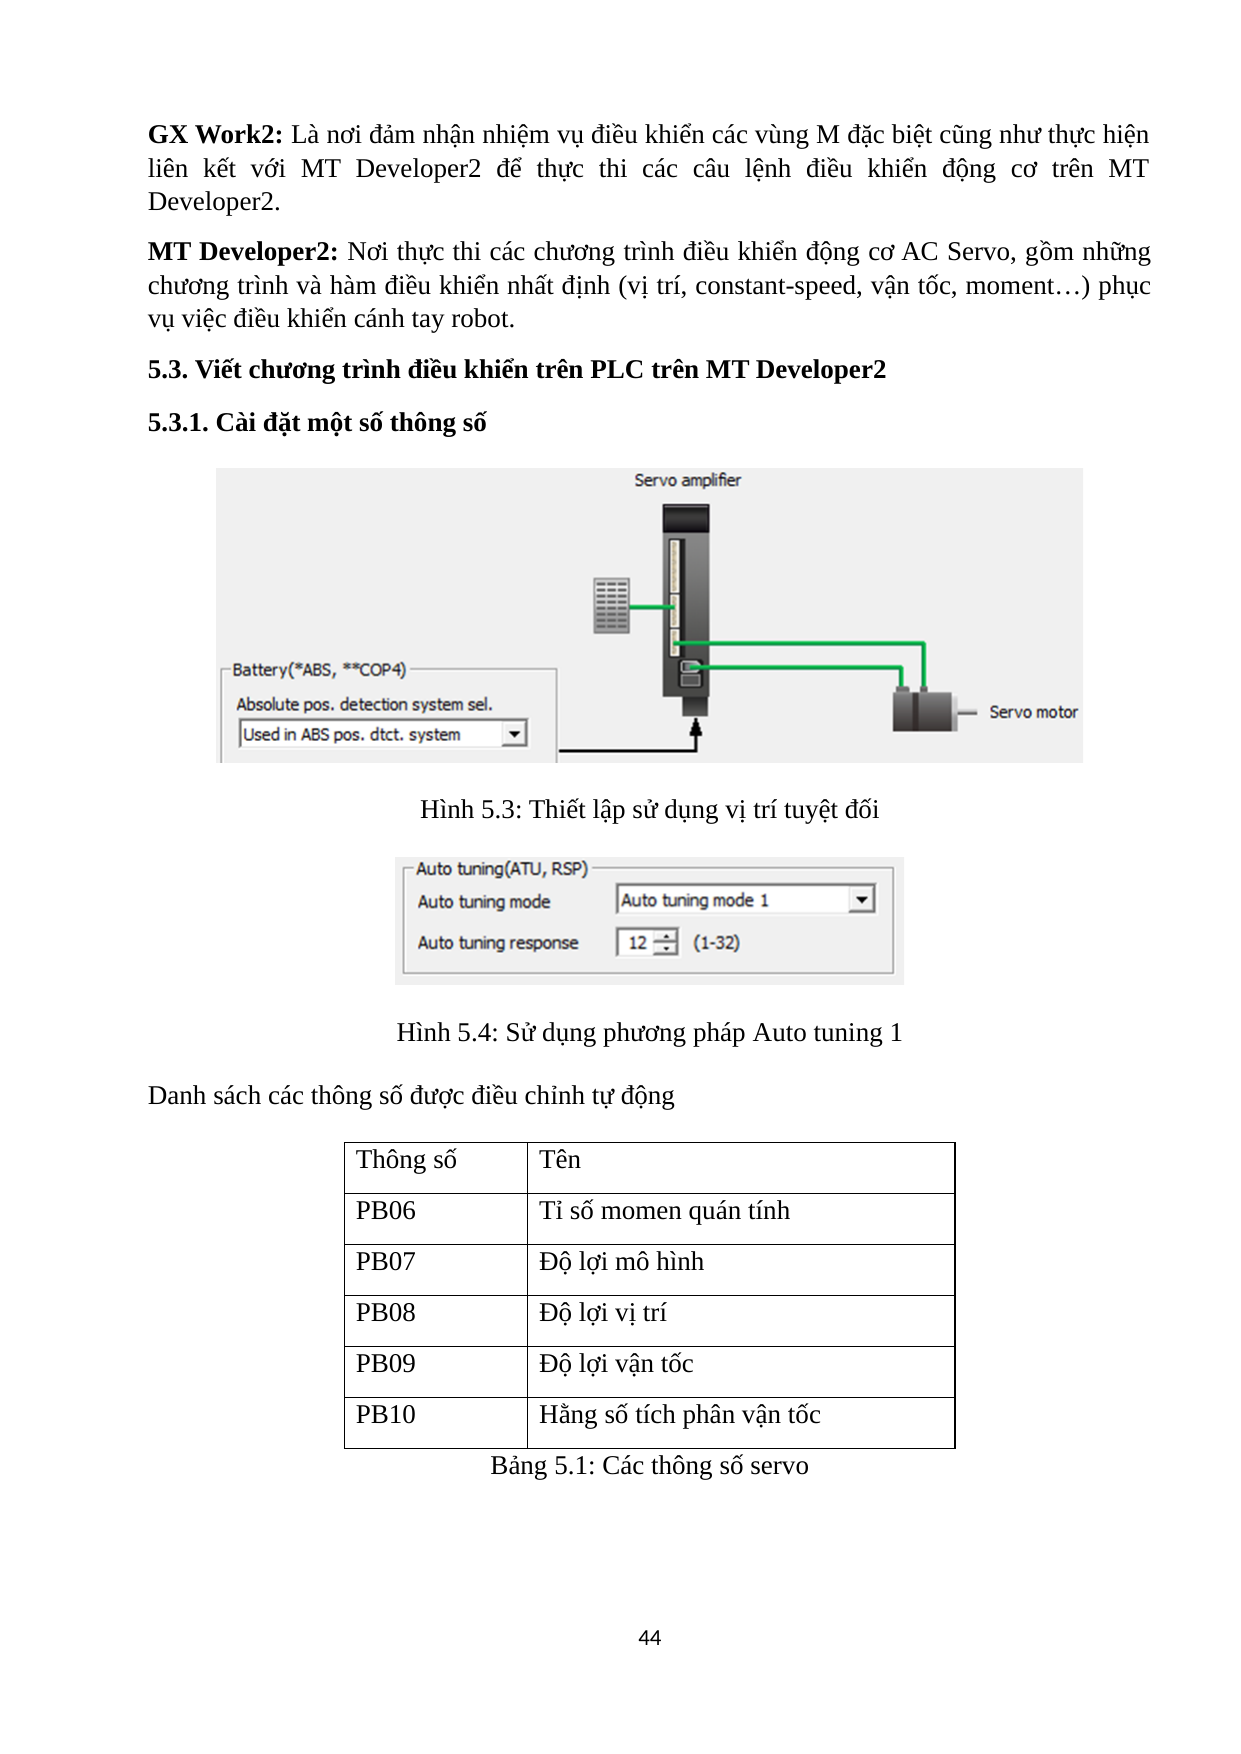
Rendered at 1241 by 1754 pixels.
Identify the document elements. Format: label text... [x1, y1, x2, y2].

table_cell Độ lợi vị trí [528, 1296, 954, 1346]
text 5.3.1. Cài đặt một số thông số [148, 406, 1152, 437]
table_cell PB07 [345, 1245, 527, 1295]
table_cell Tỉ số momen quán tính [528, 1194, 954, 1244]
text MT Developer2: Nơi thực thi các chương trình điều khiển động cơ AC Servo, gồm những chương trình và hàm điều khiển nhất định (vị trí, constant-speed, vận tốc, moment…) phục vụ việc điều khiển cánh tay robot. [148, 235, 1152, 334]
table_cell PB09 [345, 1347, 527, 1397]
text Bảng 5.1: Các thông số servo [148, 1449, 1152, 1480]
table_cell Độ lợi mô hình [528, 1245, 954, 1295]
picture [216, 468, 1084, 763]
table_cell PB10 [345, 1398, 527, 1448]
text 5.3. Viết chương trình điều khiển trên PLC trên MT Developer2 [148, 353, 1152, 384]
table_header Thông số [345, 1143, 527, 1193]
text Danh sách các thông số được điều chỉnh tự động [148, 1079, 1152, 1110]
picture [395, 857, 905, 985]
table_header Tên [528, 1143, 954, 1193]
table_cell PB06 [345, 1194, 527, 1244]
table_cell Độ lợi vận tốc [528, 1347, 954, 1397]
text Hình 5.3: Thiết lập sử dụng vị trí tuyệt đối [148, 794, 1152, 825]
text Hình 5.4: Sử dụng phương pháp Auto tuning 1 [148, 1016, 1152, 1047]
table_cell PB08 [345, 1296, 527, 1346]
table_cell Hằng số tích phân vận tốc [528, 1398, 954, 1448]
text GX Work2: Là nơi đảm nhận nhiệm vụ điều khiển các vùng M đặc biệt cũng như thực hiện liên kết với MT Developer2 để thực thi các câu lệnh điều khiển động cơ trên MT Developer2. [148, 118, 1152, 216]
